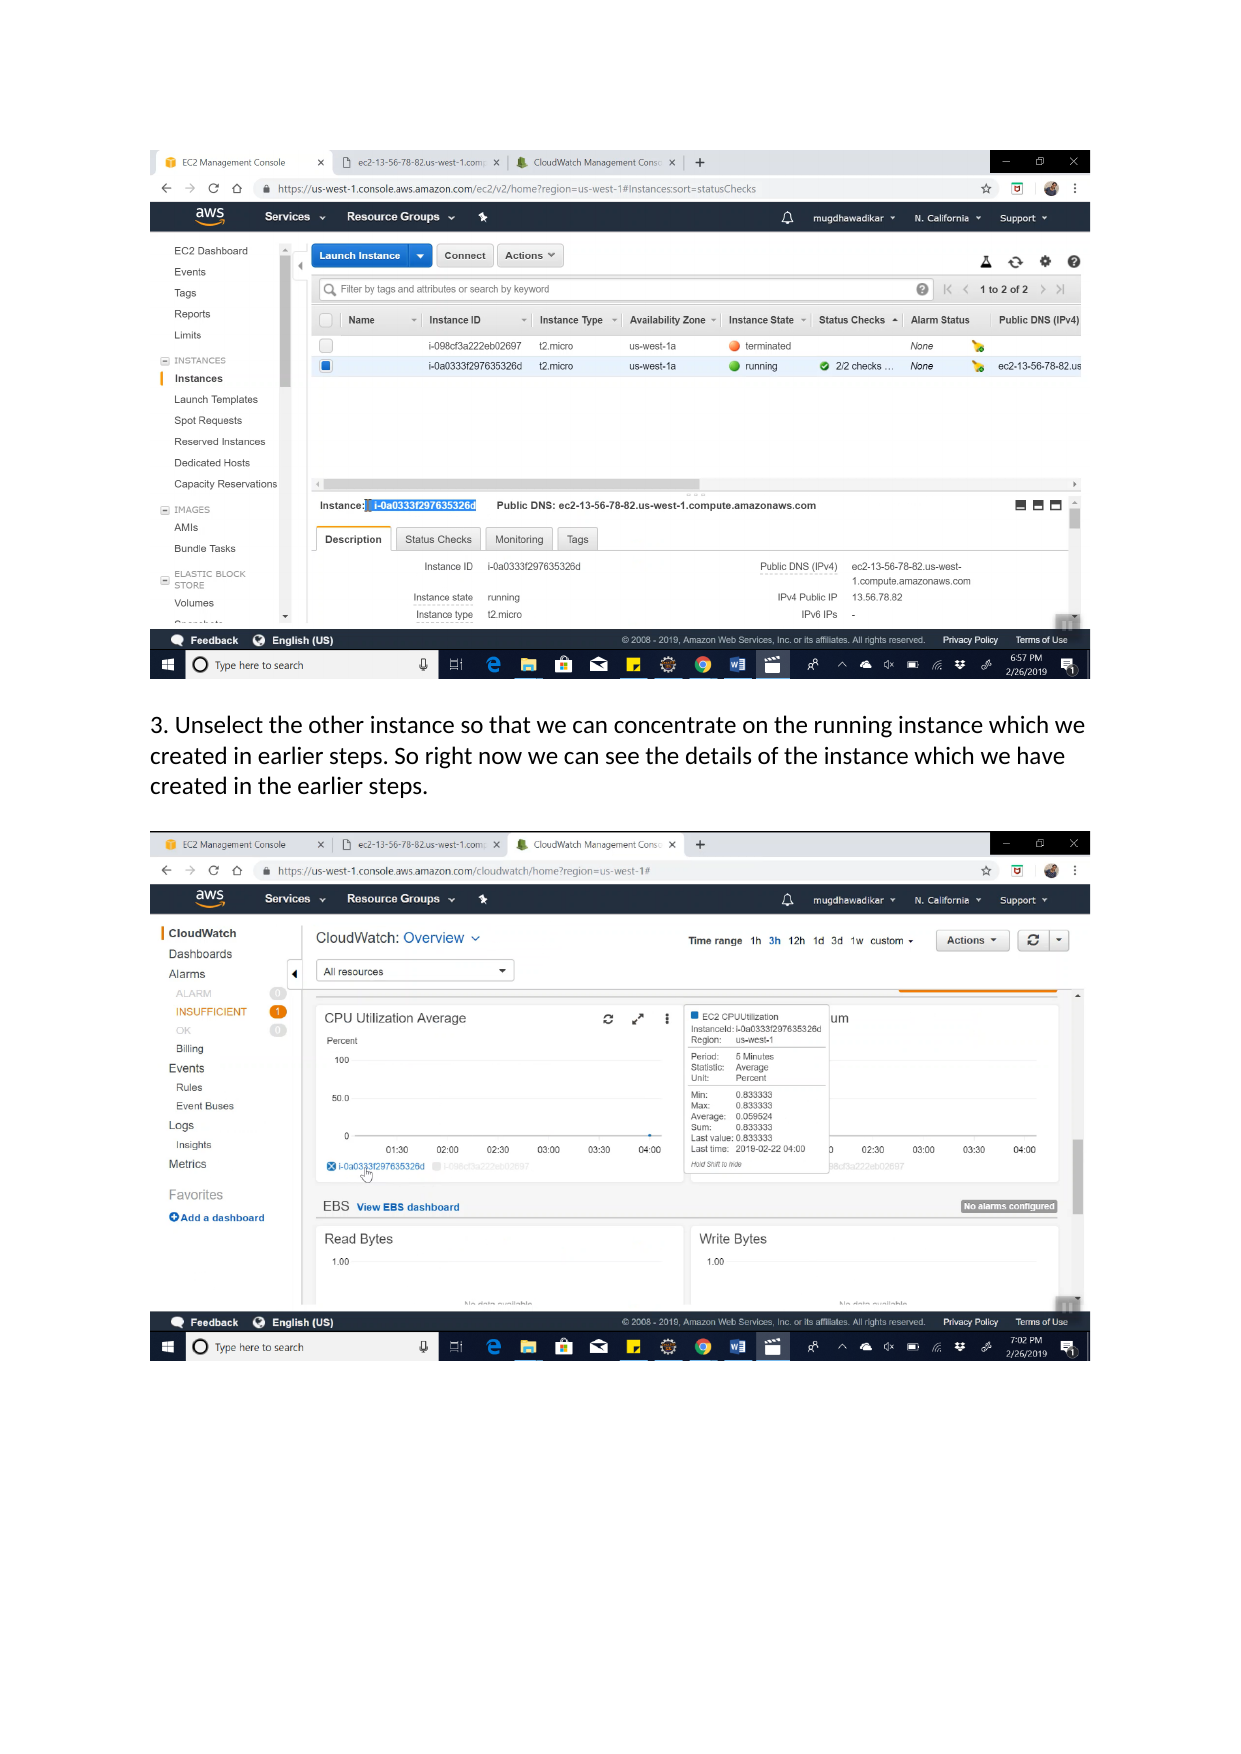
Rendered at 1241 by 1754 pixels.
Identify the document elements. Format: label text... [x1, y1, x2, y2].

picture [150, 831, 1091, 1361]
text 3. Unselect the other instance so that we can concentrate on the running instance which we created in earlier steps. So right now we can see the details of the instance which we have created in the earlier steps. [150, 709, 1090, 801]
picture [150, 150, 1091, 679]
